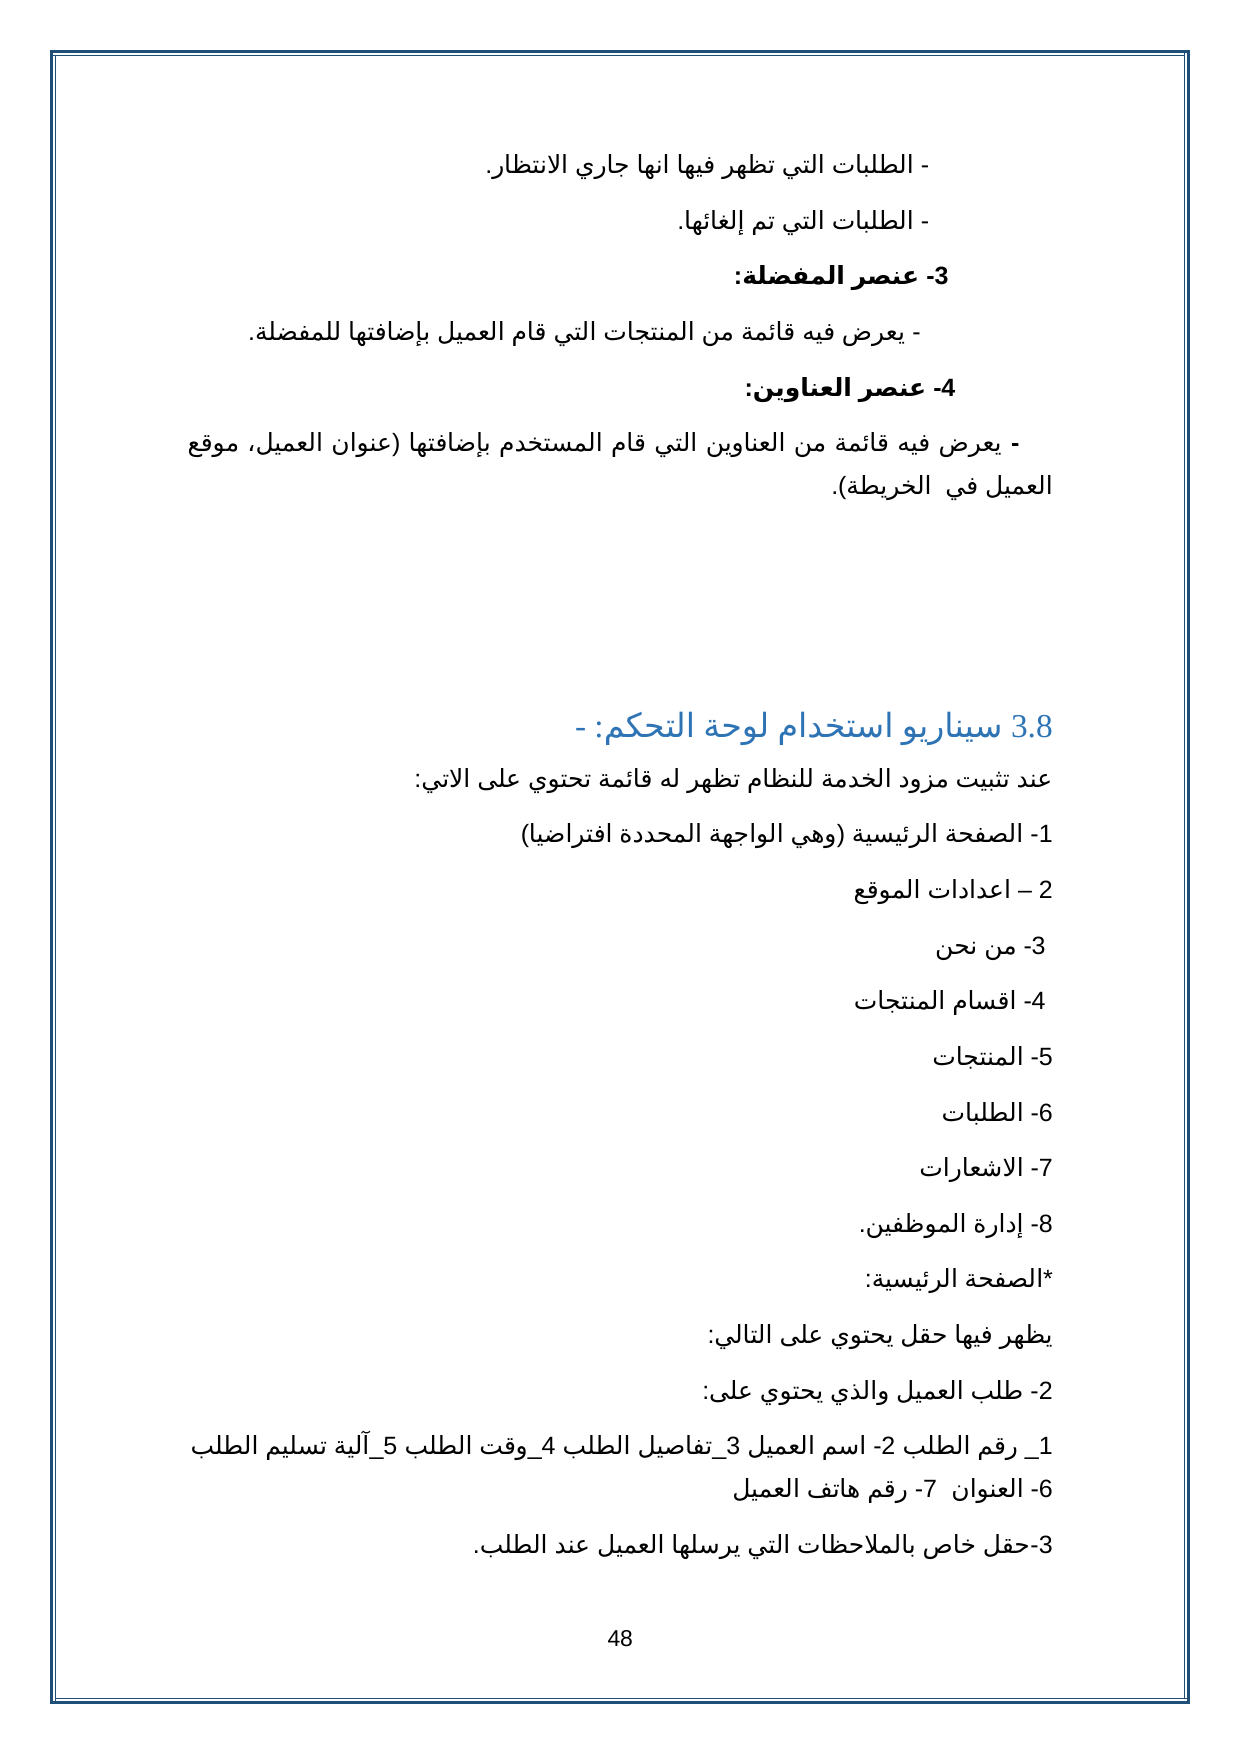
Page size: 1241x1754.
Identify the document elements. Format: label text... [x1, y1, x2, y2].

text *الصفحة الرئيسية: [187, 1264, 1053, 1293]
text 6- الطلبات [187, 1097, 1053, 1126]
text 3-حقل خاص بالملاحظات التي يرسلها العميل عند الطلب. [187, 1530, 1053, 1559]
text 1_ رقم الطلب 2- اسم العميل 3_تفاصيل الطلب 4_وقت الطلب 5_آلية تسليم الطلب 6- العنوان 7- رقم هاتف العميل [187, 1431, 1053, 1503]
text - يعرض فيه قائمة من المنتجات التي قام العميل بإضافتها للمفضلة. [187, 317, 1053, 346]
text 1- الصفحة الرئيسية (وهي الواجهة المحددة افتراضيا) [187, 819, 1053, 848]
text يظهر فيها حقل يحتوي على التالي: [187, 1320, 1053, 1349]
subtitle 3.8 سيناريو استخدام لوحة التحكم: - [187, 706, 1053, 744]
text 2 – اعدادات الموقع [187, 875, 1053, 904]
text 3- من نحن [187, 931, 1053, 959]
text 3- عنصر المفضلة: [187, 261, 1053, 290]
text 4- عنصر العناوين: [187, 372, 1053, 401]
text - يعرض فيه قائمة من العناوين التي قام المستخدم بإضافتها (عنوان العميل، موقع العميل في الخريطة). [187, 428, 1053, 500]
text 8- إدارة الموظفين. [187, 1209, 1053, 1237]
text 7- الاشعارات [187, 1153, 1053, 1182]
text - الطلبات التي تم إلغائها. [187, 206, 978, 234]
text 5- المنتجات [187, 1042, 1053, 1071]
text عند تثبيت مزود الخدمة للنظام تظهر له قائمة تحتوي على الاتي: [187, 764, 1053, 792]
text 4- اقسام المنتجات [187, 986, 1053, 1015]
text 2- طلب العميل والذي يحتوي على: [187, 1376, 1053, 1404]
text - الطلبات التي تظهر فيها انها جاري الانتظار. [187, 150, 978, 179]
